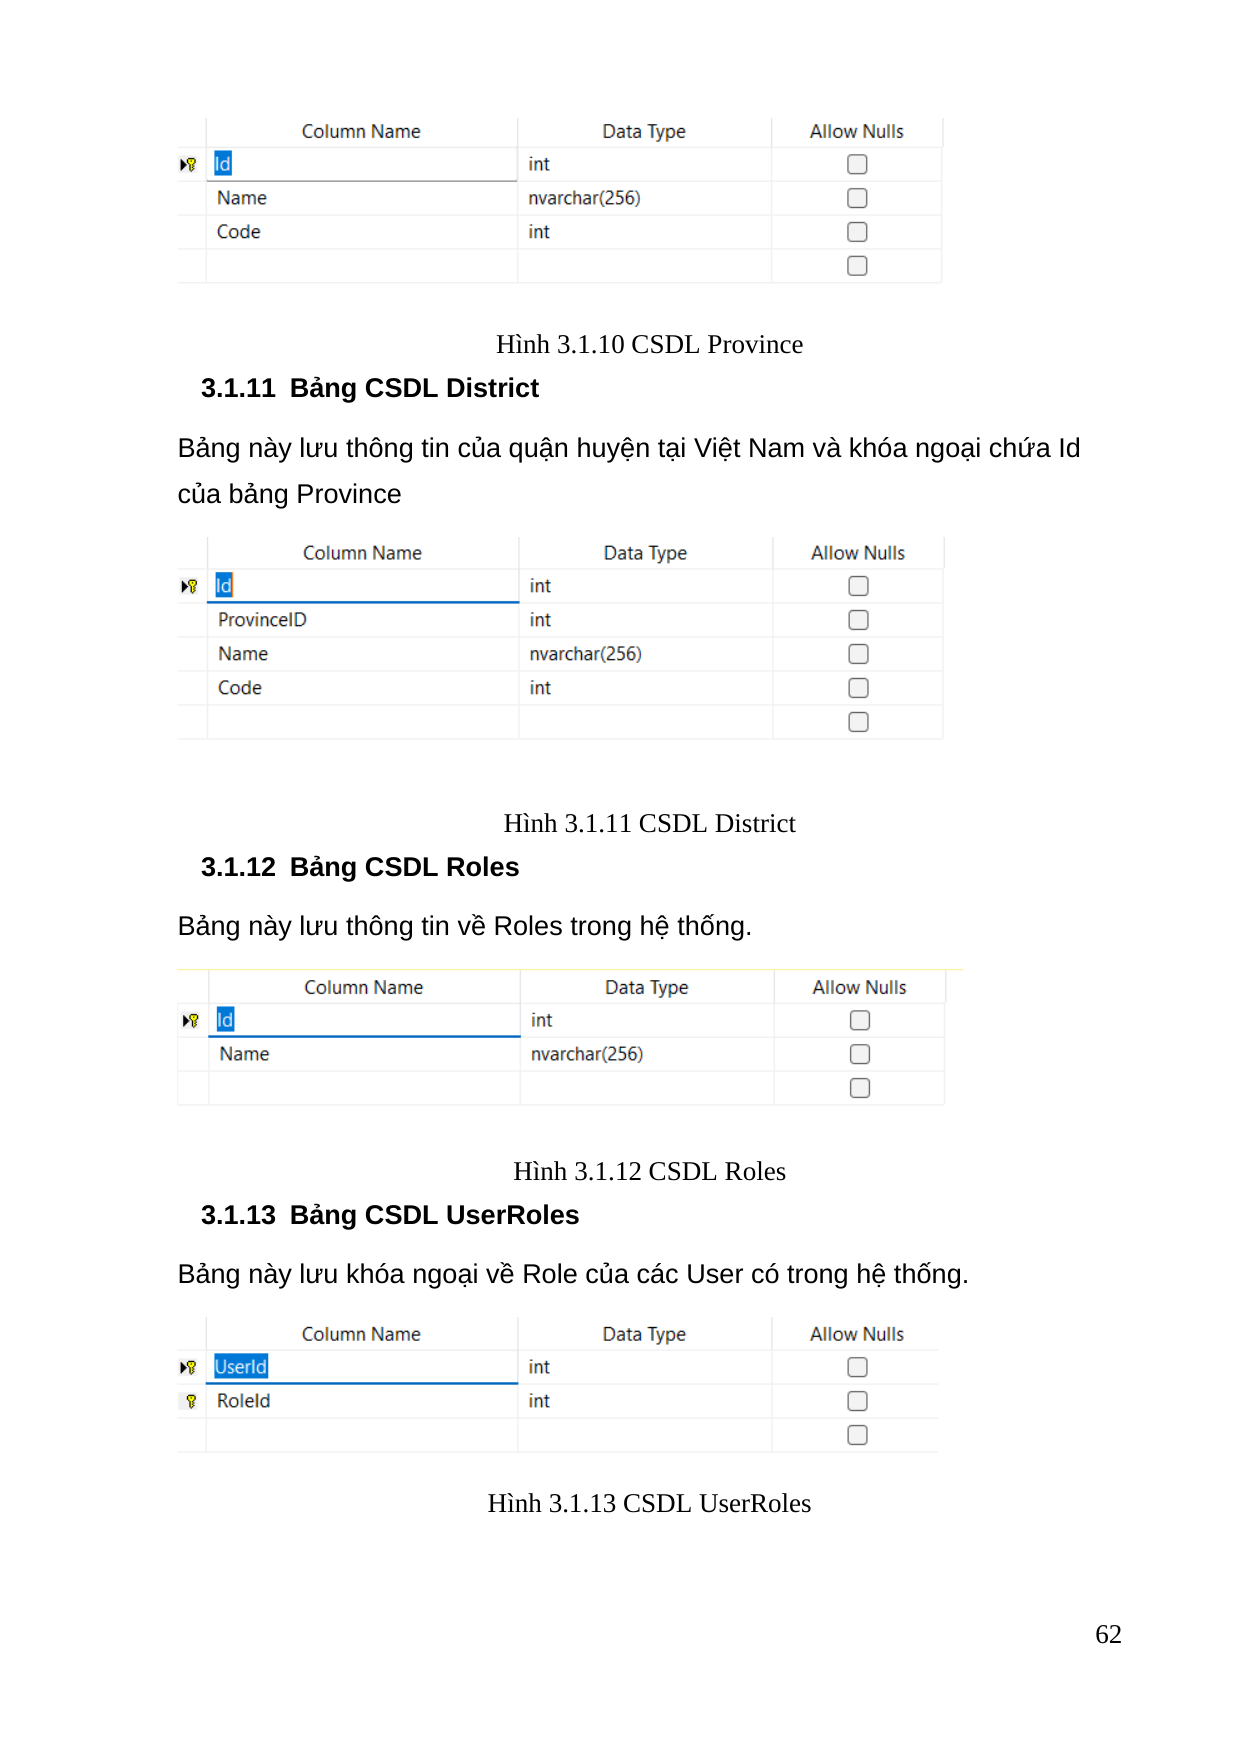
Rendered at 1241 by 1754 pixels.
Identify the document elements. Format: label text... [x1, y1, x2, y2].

picture [177, 969, 964, 1127]
text Hình . CSDL UserRoles [177, 1487, 1122, 1518]
text Bảng này lưu thông tin của quận huyện tại Việt Nam và khóa ngoại chứa Id của bảng Province [177, 432, 1122, 510]
subtitle Bảng CSDL District [201, 372, 1122, 403]
picture [177, 537, 960, 780]
text Bảng này lưu thông tin về Roles trong hệ thống. [177, 910, 1122, 941]
text Hình . CSDL Province [177, 329, 1122, 360]
text Bảng này lưu khóa ngoại về Role của các User có trong hệ thống. [177, 1258, 1122, 1289]
picture [177, 1317, 939, 1459]
subtitle Bảng CSDL UserRoles [201, 1199, 1122, 1230]
picture [177, 118, 955, 301]
text Hình . CSDL District [177, 807, 1122, 838]
subtitle Bảng CSDL Roles [201, 851, 1122, 882]
text Hình . CSDL Roles [177, 1155, 1122, 1186]
